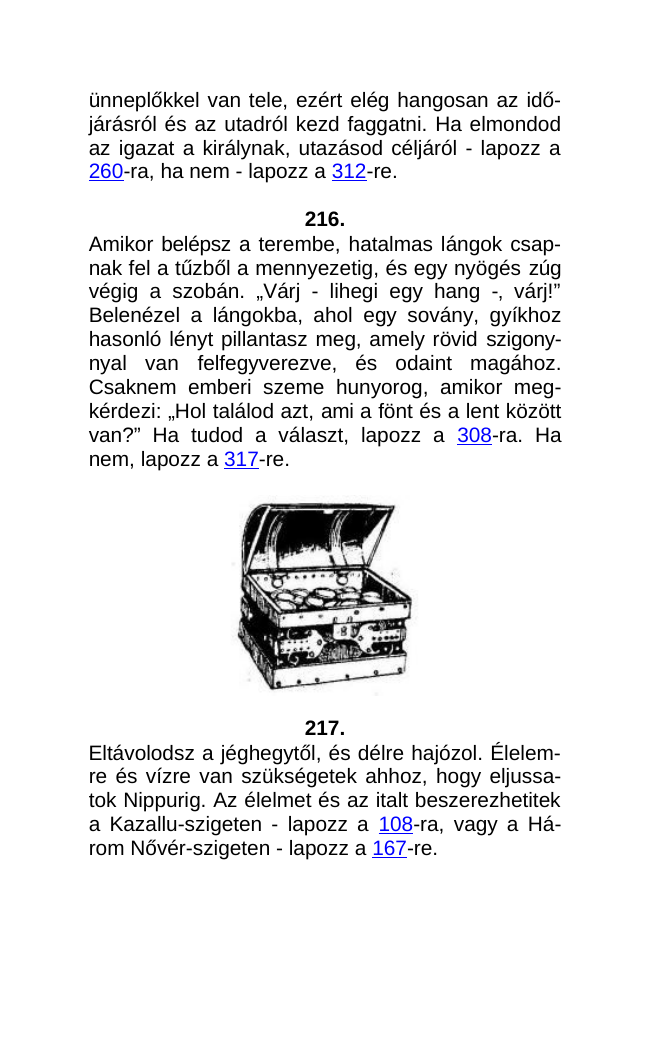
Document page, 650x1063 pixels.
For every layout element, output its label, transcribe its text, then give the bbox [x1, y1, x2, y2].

text Amikor belépsz a terembe, hatalmas lángok csap- nak fel a tűzből a mennyezetig, és egy nyögés zúg végig a szobán. „Várj - lihegi egy hang -‚ várj!” Belenézel a lángokba, ahol egy sovány, gyíkhoz hasonló lényt pillantasz meg, amely rövid szigony- nyal van felfegyverezve, és odaint magához. Csaknem emberi szeme hunyorog, amikor meg- kérdezi: „Hol találod azt, ami a fönt és a lent között van?” Ha tudod a választ, lapozz a 308-ra. Ha nem, lapozz a 317-re. [88, 231, 562, 471]
text Eltávolodsz a jéghegytől, és délre hajózol. Élelem- re és vízre van szükségetek ahhoz, hogy eljussa- tok Nippurig. Az élelmet és az italt beszerezhetitek a Kazallu-szigeten - lapozz a 108-ra, vagy a Há- rom Nővér-szigeten - lapozz a 167-re. [88, 740, 562, 860]
picture [230, 495, 419, 696]
subtitle 216. [159, 207, 490, 231]
text ünneplőkkel van tele, ezért elég hangosan az idő- járásról és az utadról kezd faggatni. Ha elmondod az igazat a királynak, utazásod céljáról - lapozz a 260-ra, ha nem - lapozz a 312-re. [88, 87, 561, 183]
